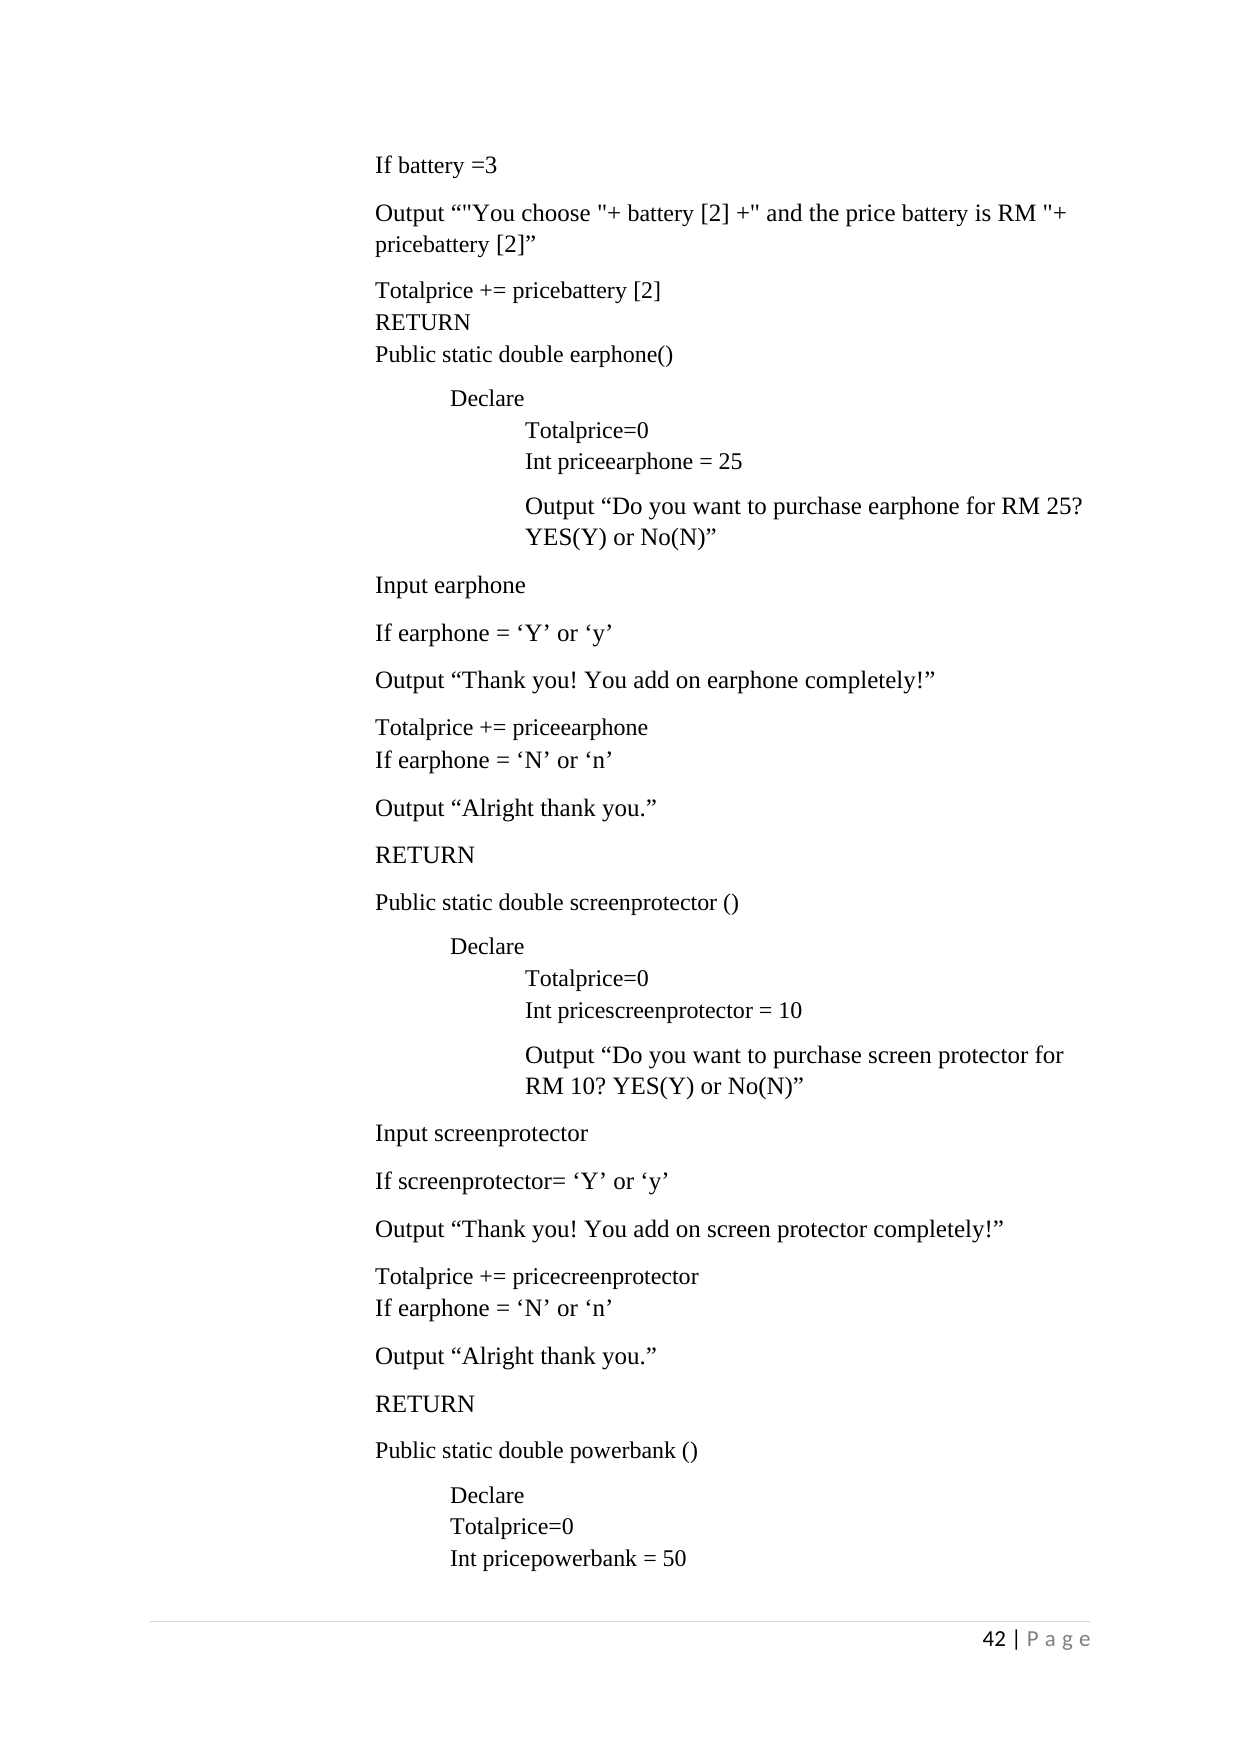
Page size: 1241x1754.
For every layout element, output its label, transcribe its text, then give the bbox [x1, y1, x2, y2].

text If earphone = ‘N’ or ‘n’ [300, 1293, 1090, 1322]
text RETURN [300, 840, 1090, 869]
list Totalprice=0 [253, 416, 1090, 443]
text Totalprice += pricecreenprotector [300, 1262, 1090, 1289]
text Totalprice += priceearphone [300, 713, 1090, 741]
text Output “"You choose "+ battery [2] +" and the price battery is RM "+ pricebattery [2]” [375, 198, 1090, 257]
text Totalprice += pricebattery [2] [300, 276, 1090, 304]
text Public static double screenprotector () [300, 888, 1090, 916]
text Output “Alright thank you.” [300, 793, 1090, 821]
text Public static double earphone() [300, 340, 1090, 367]
text If earphone = ‘N’ or ‘n’ [300, 745, 1090, 774]
text Input earphone [300, 570, 1090, 599]
list Declare [403, 932, 1090, 960]
text If battery =3 [300, 150, 1090, 179]
text If screenprotector= ‘Y’ or ‘y’ [300, 1166, 1090, 1195]
text Output “Alright thank you.” [300, 1341, 1090, 1370]
text Public static double powerbank () [300, 1436, 1090, 1464]
text If earphone = ‘Y’ or ‘y’ [300, 618, 1090, 647]
list Int priceearphone = 25 [253, 447, 1090, 475]
text RETURN [300, 1389, 1090, 1417]
list Declare [403, 1481, 1090, 1508]
text Output “Do you want to purchase screen protector for RM 10? YES(Y) or No(N)” [525, 1040, 1090, 1099]
text Input screenprotector [300, 1118, 1090, 1147]
list Totalprice=0 [253, 964, 1090, 992]
text RETURN [300, 308, 1090, 336]
list Declare [403, 384, 1090, 412]
list Int pricescreenprotector = 10 [253, 996, 1090, 1023]
list Int pricepowerbank = 50 [253, 1544, 1090, 1572]
text Output “Do you want to purchase earphone for RM 25? YES(Y) or No(N)” [525, 491, 1090, 551]
list Totalprice=0 [253, 1512, 1090, 1540]
text Output “Thank you! You add on screen protector completely!” [300, 1214, 1090, 1243]
text Output “Thank you! You add on earphone completely!” [300, 666, 1090, 694]
